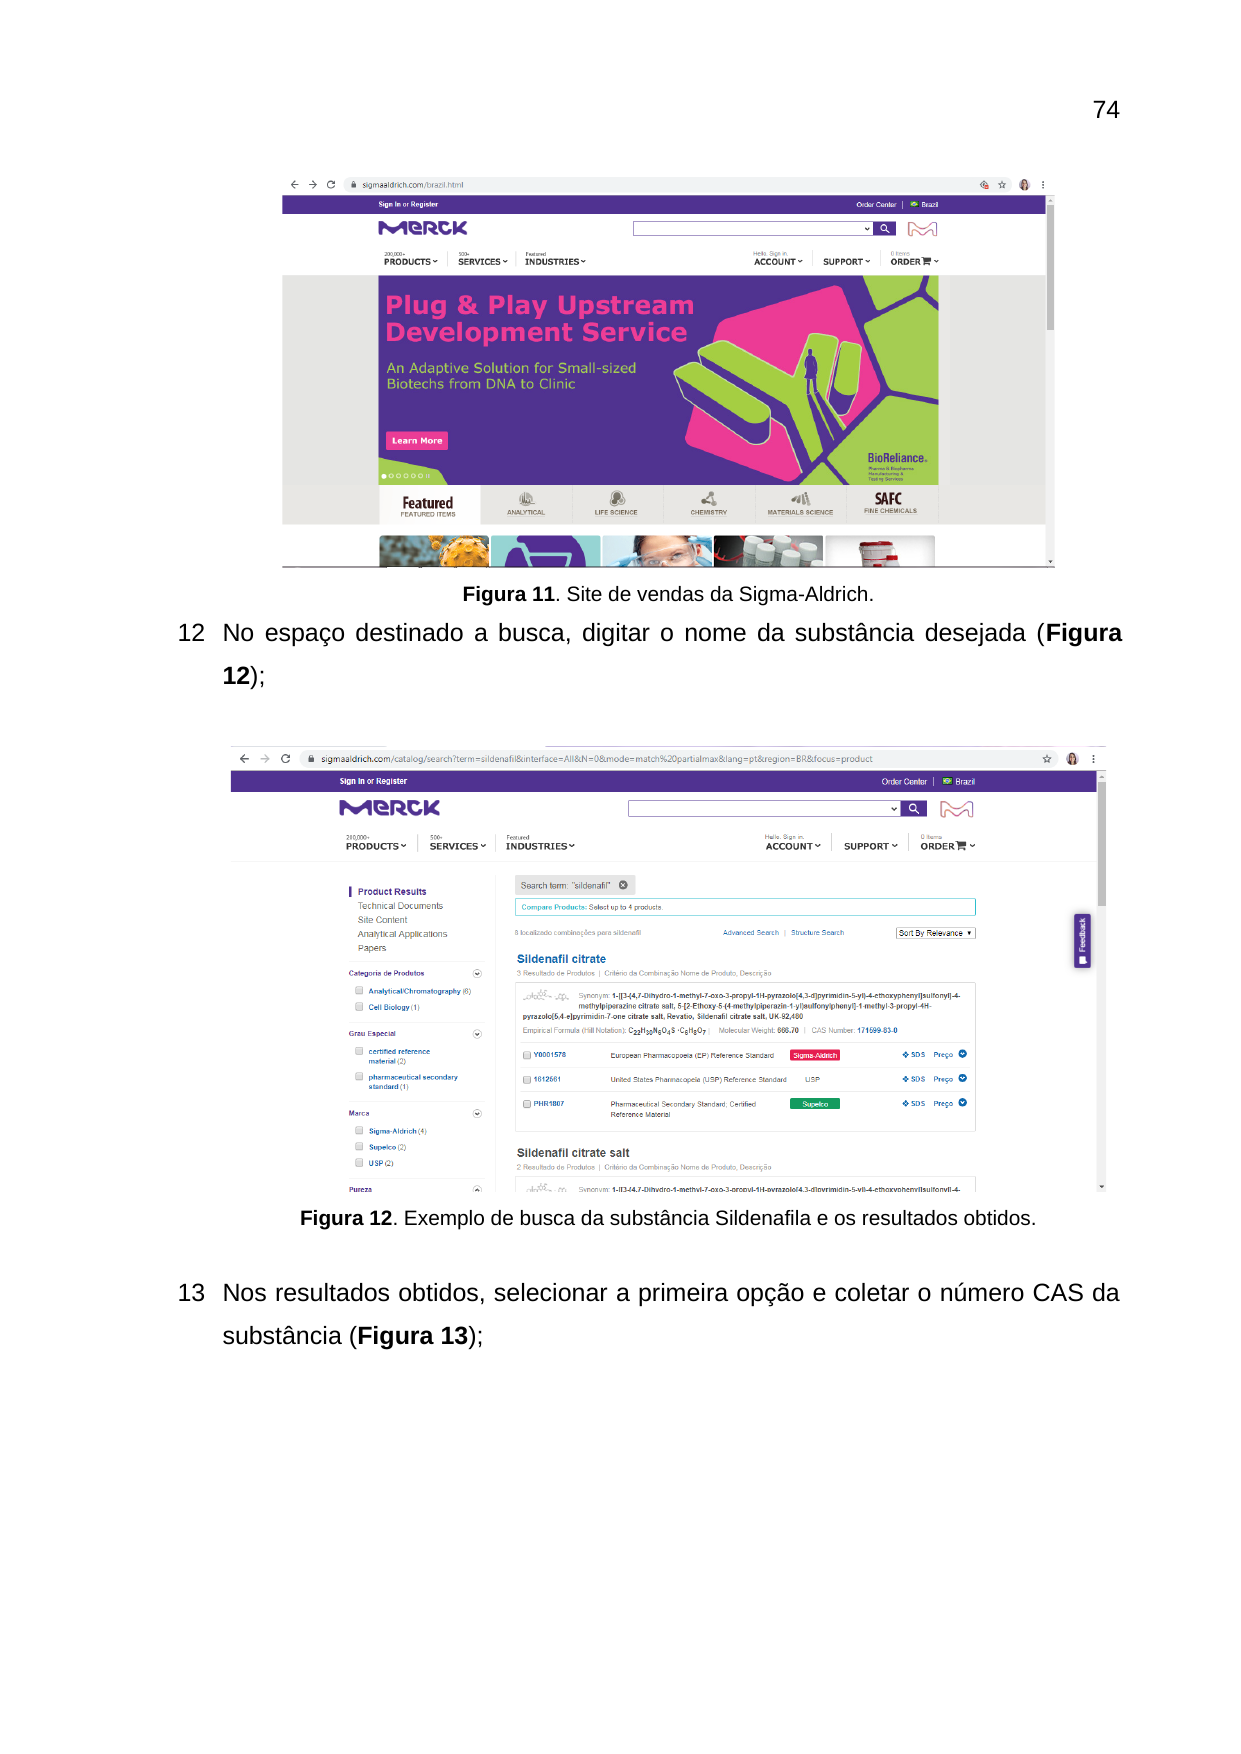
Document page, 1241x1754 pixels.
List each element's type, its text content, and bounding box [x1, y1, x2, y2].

picture [282, 177, 1055, 568]
list Nos resultados obtidos, selecionar a primeira opção e coletar o número CAS da substância (Figura 13); [177, 1278, 1122, 1350]
list No espaço destinado a busca, digitar o nome da substância desejada (Figura 12); [177, 617, 1122, 689]
picture [230, 746, 1107, 1192]
text Figura 12. Exemplo de busca da substância Sildenafila e os resultados obtidos. [215, 1206, 1122, 1230]
text Figura 11. Site de vendas da Sigma-Aldrich. [215, 582, 1122, 606]
